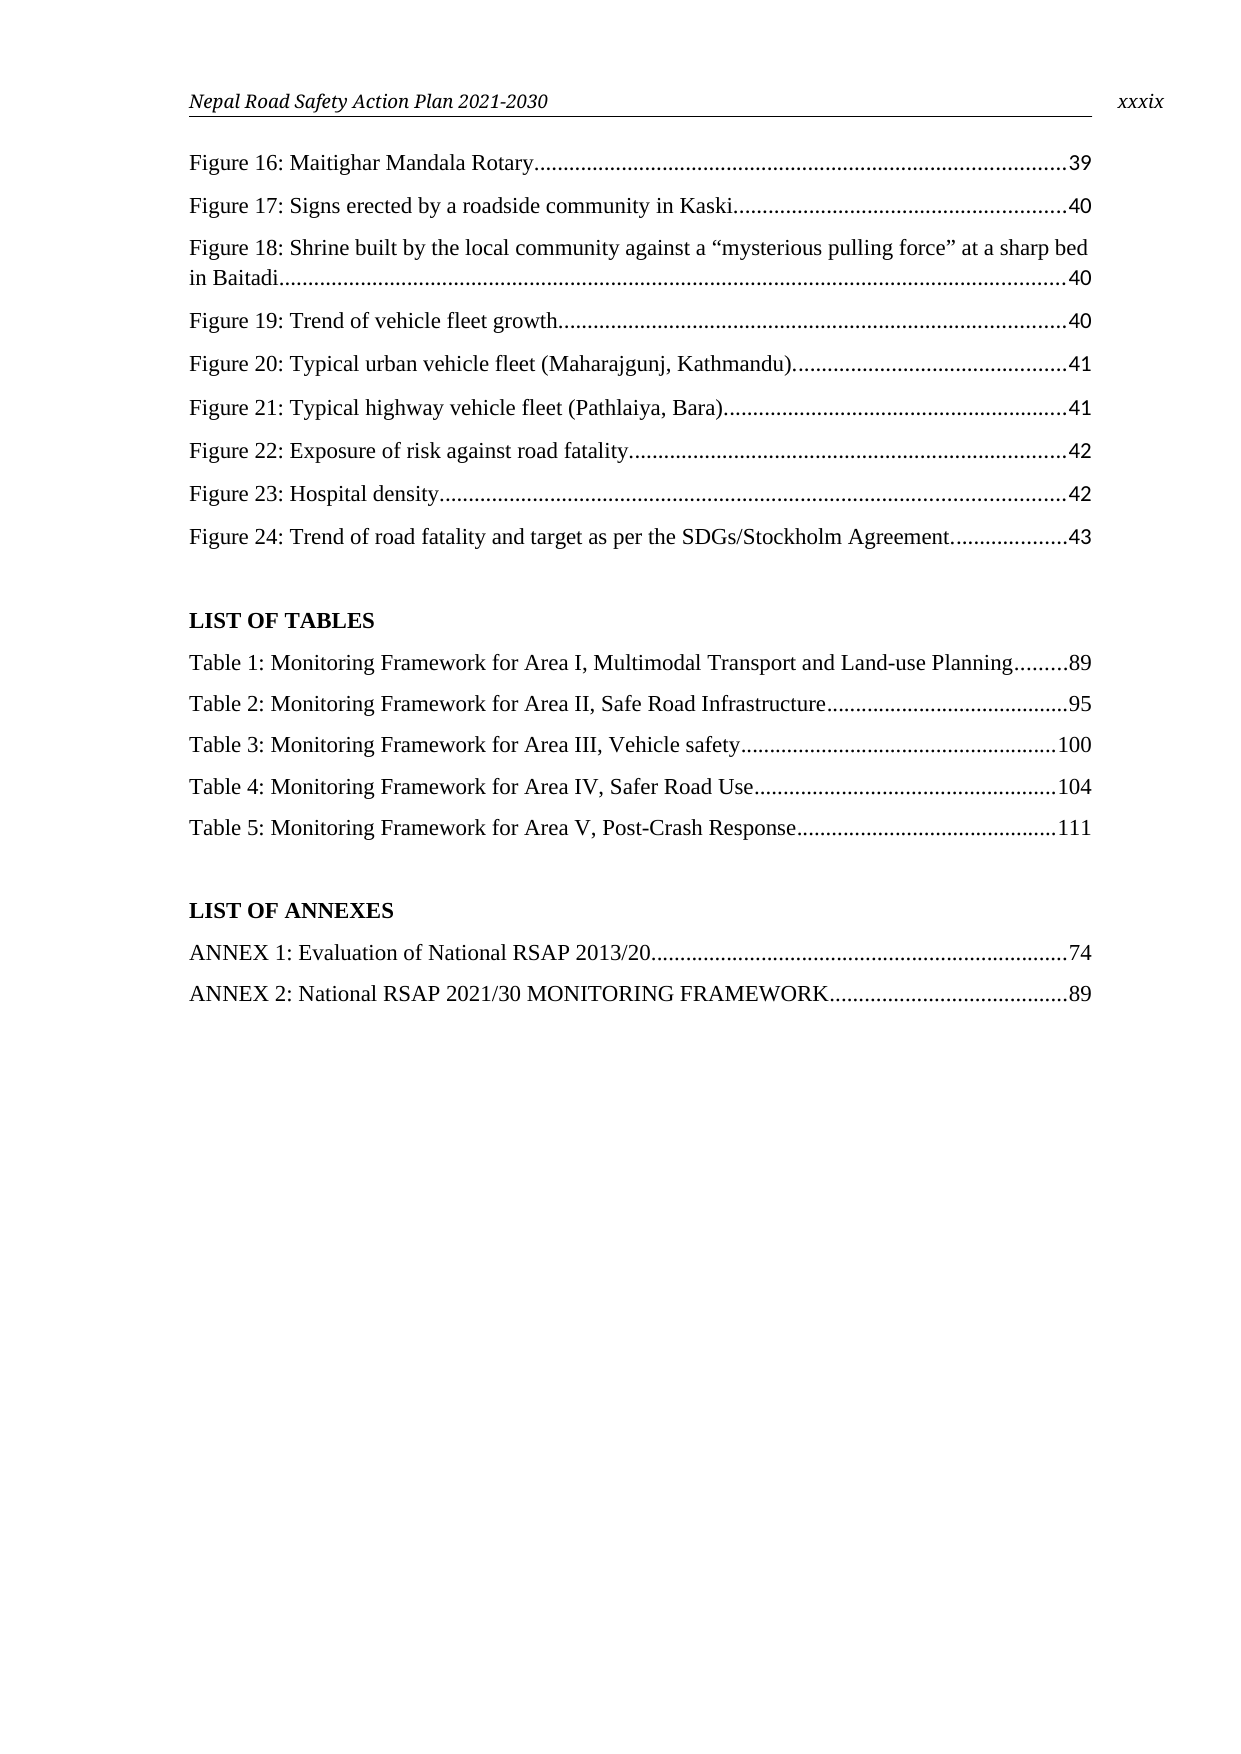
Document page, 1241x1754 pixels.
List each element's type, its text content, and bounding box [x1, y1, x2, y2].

text Figure 16: Maitighar Mandala Rotary. 39 [189, 148, 1092, 176]
text ANNEX 1: Evaluation of National RSAP 2013/20. 74 [189, 939, 1092, 965]
text Figure 20: Typical urban vehicle fleet (Maharajgunj, Kathmandu). 41 [189, 349, 1092, 378]
text Figure 18: Shrine built by the local community against a “mysterious pulling force” at a sharp bed in Baitadi. 40 [189, 234, 1092, 291]
text Table 5: Monitoring Framework for Area V, Post-Crash Response 111 [189, 814, 1092, 841]
text Figure 17: Signs erected by a roadside community in Kaski. 40 [189, 191, 1092, 219]
text Table 2: Monitoring Framework for Area II, Safe Road Infrastructure 95 [189, 690, 1092, 716]
text Figure 19: Trend of vehicle fleet growth. 40 [189, 306, 1092, 334]
subtitle LIST OF TABLES [189, 607, 1092, 633]
text Table 3: Monitoring Framework for Area III, Vehicle safety 100 [189, 732, 1092, 758]
text ANNEX 2: National RSAP 2021/30 MONITORING FRAMEWORK 89 [189, 980, 1092, 1007]
text Figure 21: Typical highway vehicle fleet (Pathlaiya, Bara). 41 [189, 393, 1092, 421]
text Figure 23: Hospital density. 42 [189, 479, 1092, 507]
text Figure 24: Trend of road fatality and target as per the SDGs/Stockholm Agreement. 43 [189, 522, 1092, 551]
text Table 4: Monitoring Framework for Area IV, Safer Road Use 104 [189, 773, 1092, 799]
text Table 1: Monitoring Framework for Area I, Multimodal Transport and Land-use Planning 89 [189, 649, 1092, 675]
text Figure 22: Exposure of risk against road fatality. 42 [189, 436, 1092, 464]
subtitle LIST OF ANNEXES [189, 897, 1092, 924]
